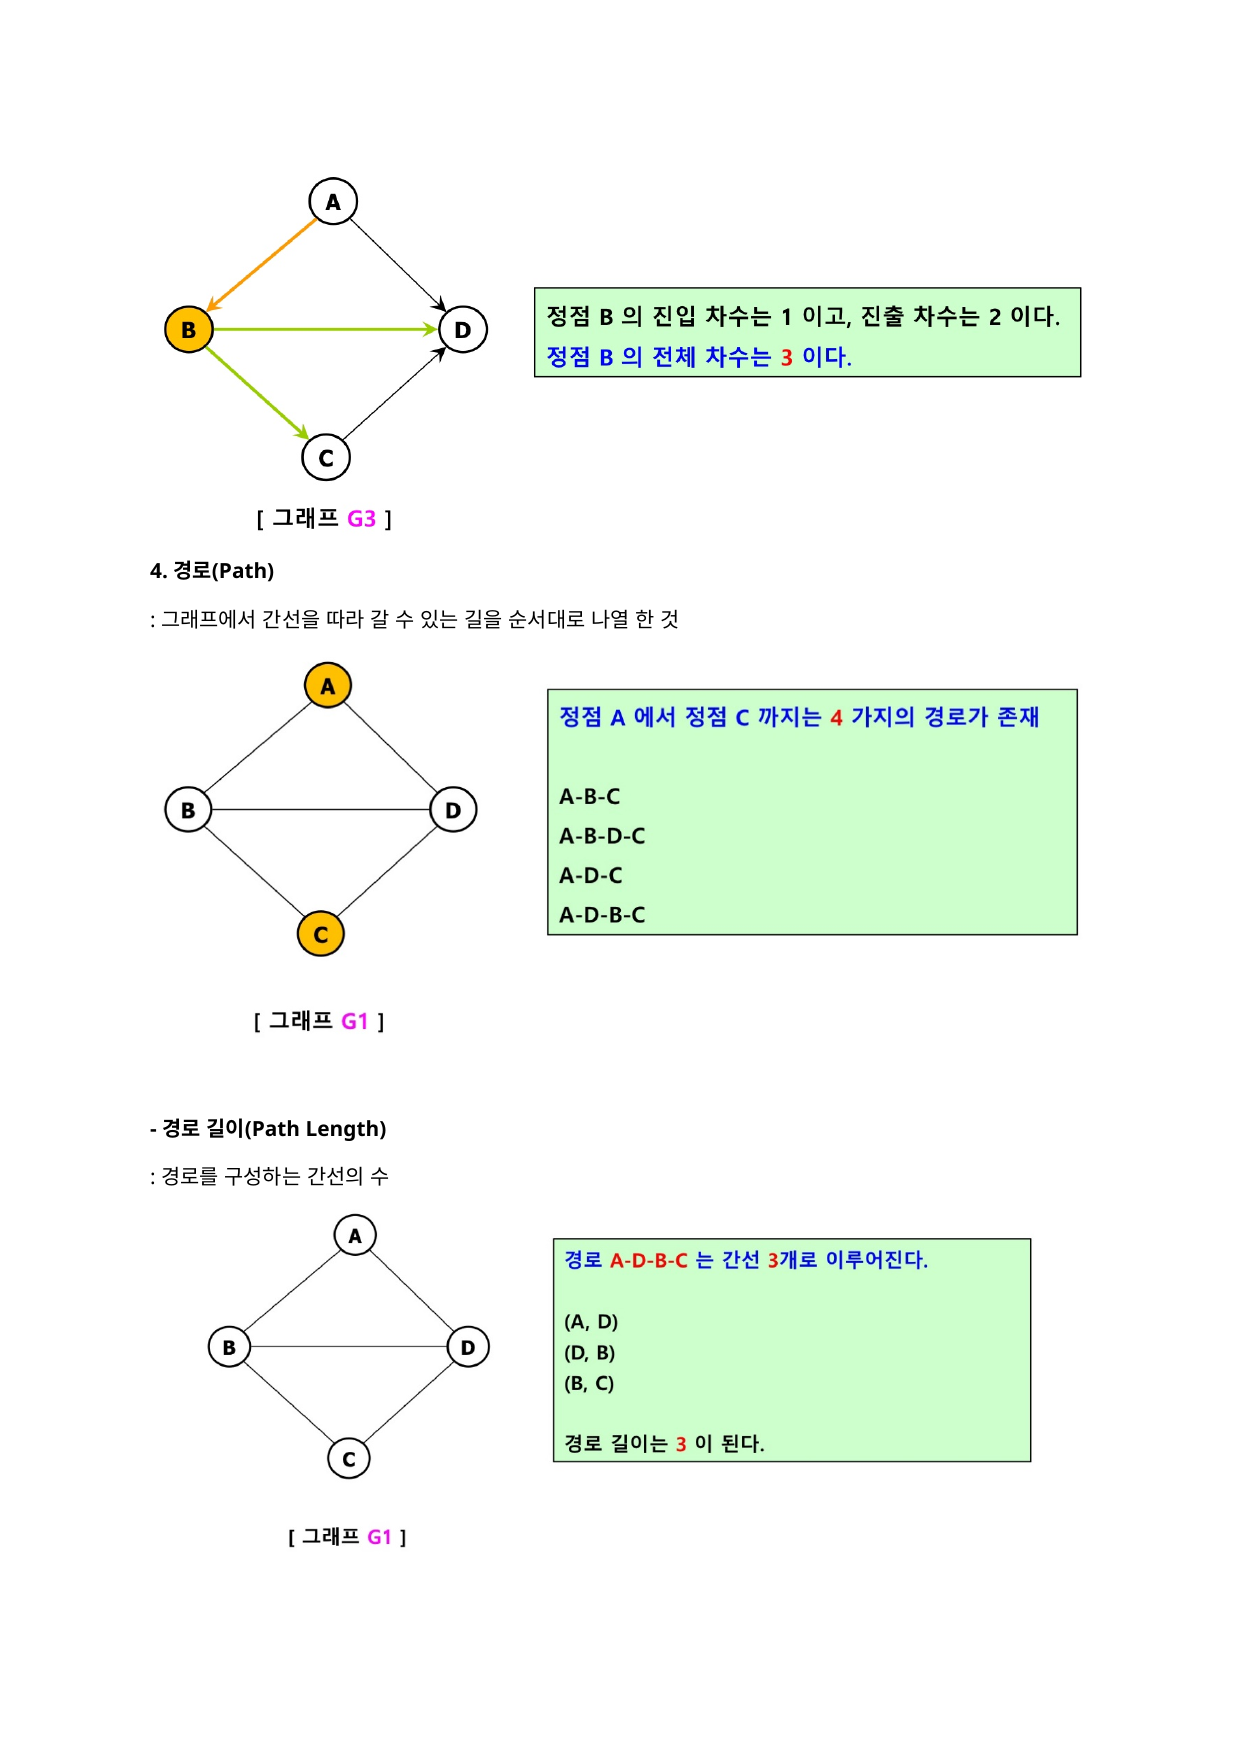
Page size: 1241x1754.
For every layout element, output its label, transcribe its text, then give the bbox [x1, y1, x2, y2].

text : 경로를 구성하는 간선의 수 [150, 1161, 1090, 1191]
text 4. 경로(Path) [150, 554, 1090, 584]
picture [150, 651, 1089, 1047]
text : 그래프에서 간선을 따라 갈 수 있는 길을 순서대로 나열 한 것 [150, 603, 1090, 633]
text - 경로 길이(Path Length) [150, 1112, 1090, 1142]
picture [150, 177, 1089, 536]
picture [204, 1209, 1036, 1562]
